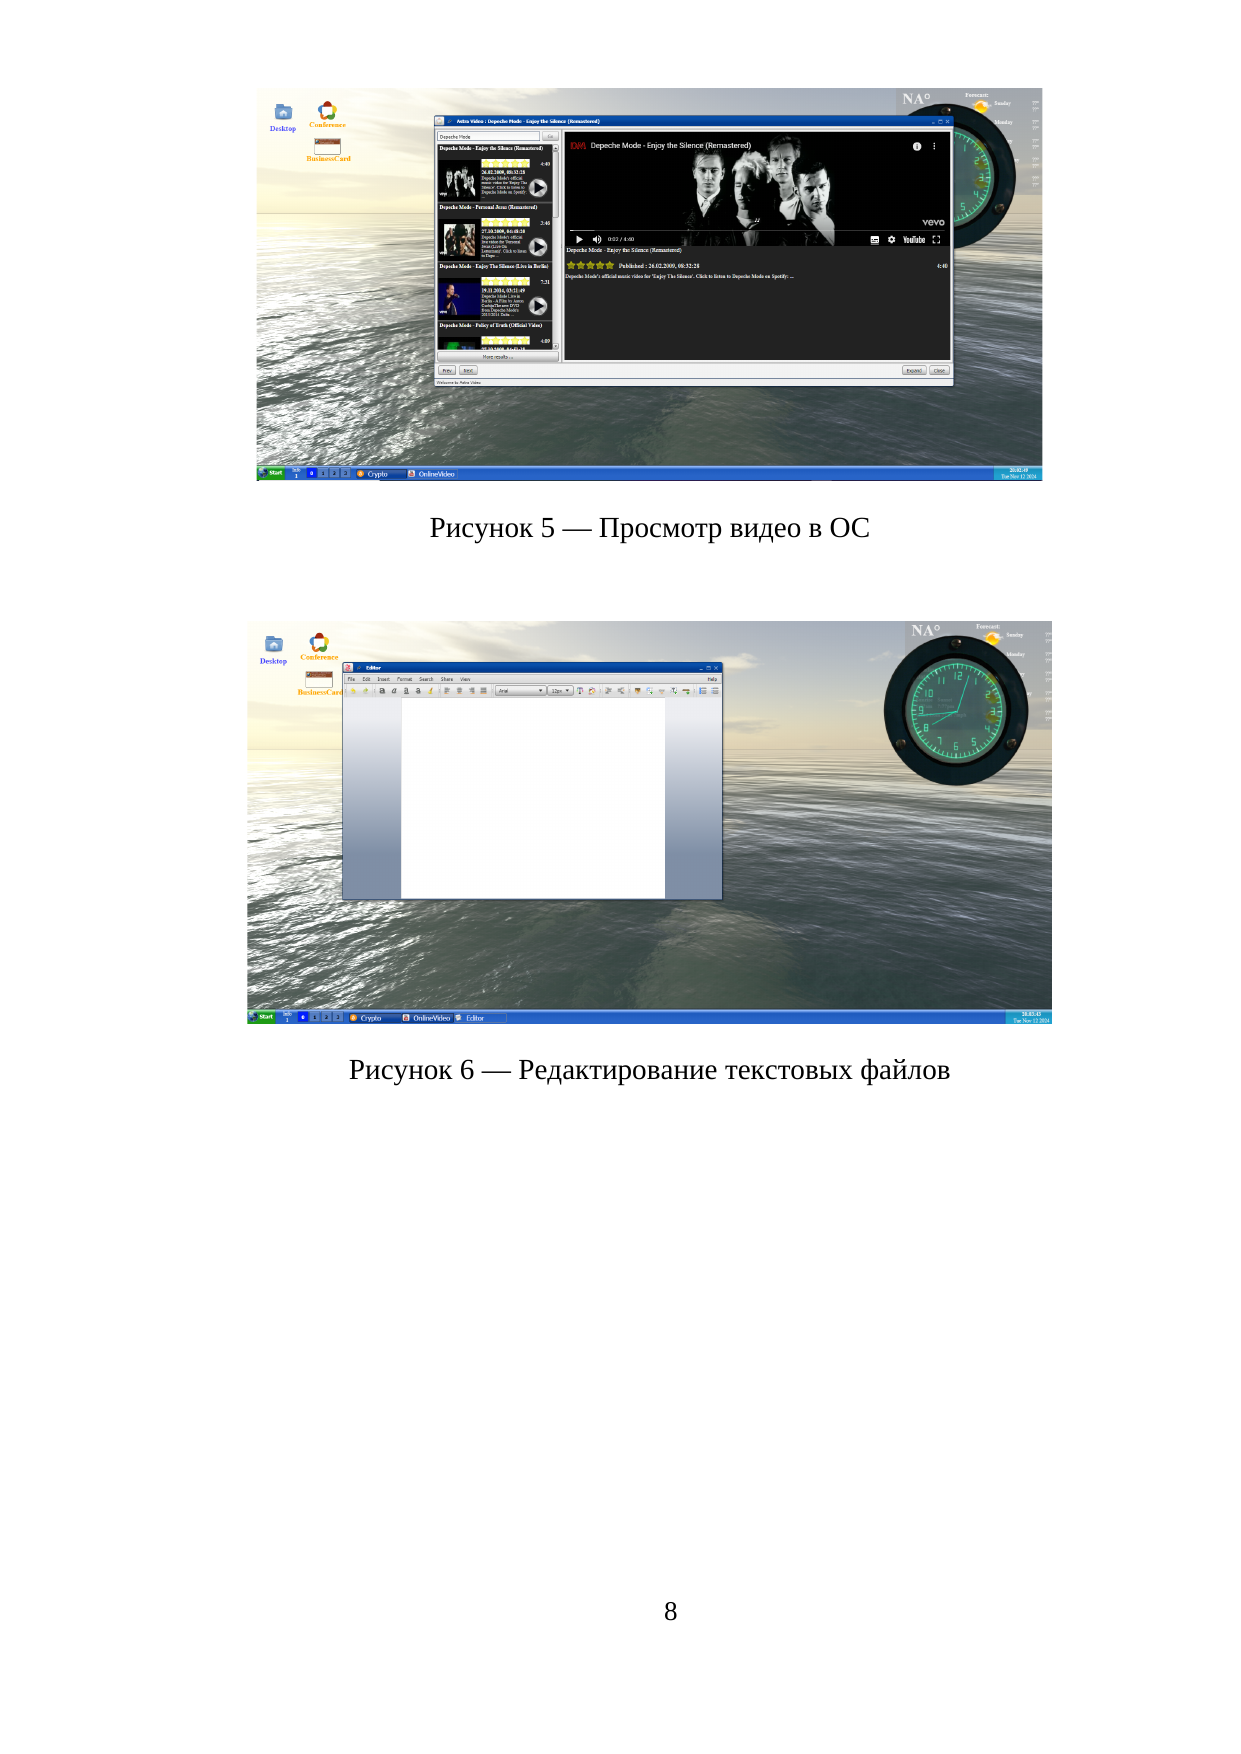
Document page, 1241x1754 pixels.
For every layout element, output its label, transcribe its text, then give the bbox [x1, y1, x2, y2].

text — Просмотр видео в ОС [148, 510, 1152, 544]
text — Редактирование текстовых файлов [148, 1052, 1152, 1086]
picture [247, 621, 1052, 1024]
picture [256, 88, 1043, 481]
